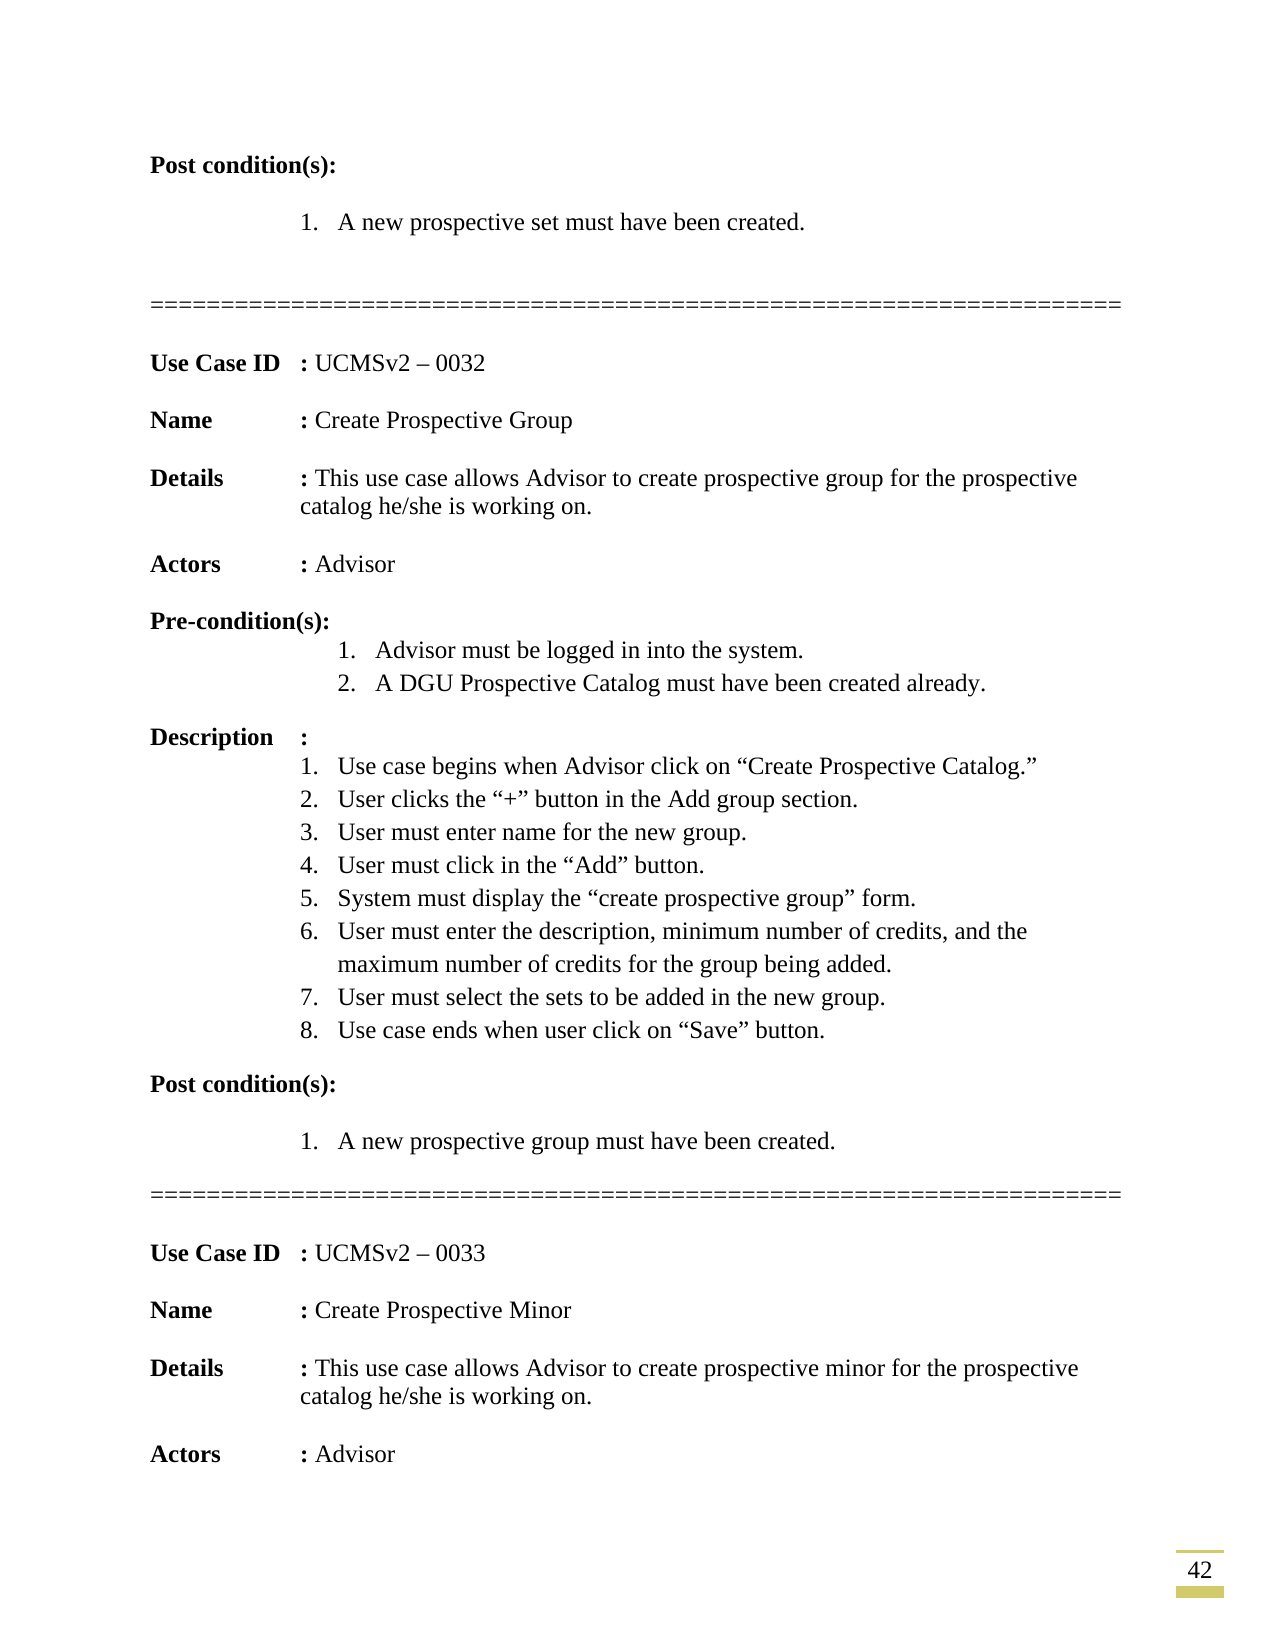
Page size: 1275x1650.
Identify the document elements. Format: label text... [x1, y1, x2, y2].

text Pre-condition(s): [150, 606, 1125, 635]
text Use Case ID : UCMSv2 – 0033 [150, 1238, 1125, 1266]
text ===================================================================== [150, 290, 1125, 319]
list User must enter the description, minimum number of credits, and the maximum number of credits for the group being added. [300, 916, 1125, 978]
text Post condition(s): [150, 150, 1125, 179]
list A DGU Prospective Catalog must have been created already. [337, 668, 1125, 697]
list Advisor must be logged in into the system. [337, 635, 1125, 664]
text Details : This use case allows Advisor to create prospective group for the prospective catalog he/she is working on. [150, 463, 1125, 520]
list User must enter name for the new group. [300, 817, 1125, 846]
list Use case begins when Advisor click on “Create Prospective Catalog.” [300, 751, 1125, 779]
list A new prospective group must have been created. [300, 1126, 1125, 1155]
list A new prospective set must have been created. [300, 207, 1125, 236]
list User must click in the “Add” button. [300, 850, 1125, 878]
text Use Case ID : UCMSv2 – 0032 [150, 348, 1125, 376]
list User clicks the “+” button in the Add group section. [300, 784, 1125, 812]
text Post condition(s): [150, 1069, 1125, 1097]
list System must display the “create prospective group” form. [300, 883, 1125, 912]
list User must select the sets to be added in the new group. [300, 982, 1125, 1011]
text Details : This use case allows Advisor to create prospective minor for the prospective catalog he/she is working on. [150, 1353, 1125, 1410]
text Name : Create Prospective Minor [150, 1295, 1125, 1324]
text Description : [150, 722, 1125, 751]
text Actors : Advisor [150, 549, 1125, 578]
list Use case ends when user click on “Save” button. [300, 1015, 1125, 1044]
text Actors : Advisor [150, 1439, 1125, 1468]
text ===================================================================== [150, 1180, 1125, 1209]
text Name : Create Prospective Group [150, 405, 1125, 434]
